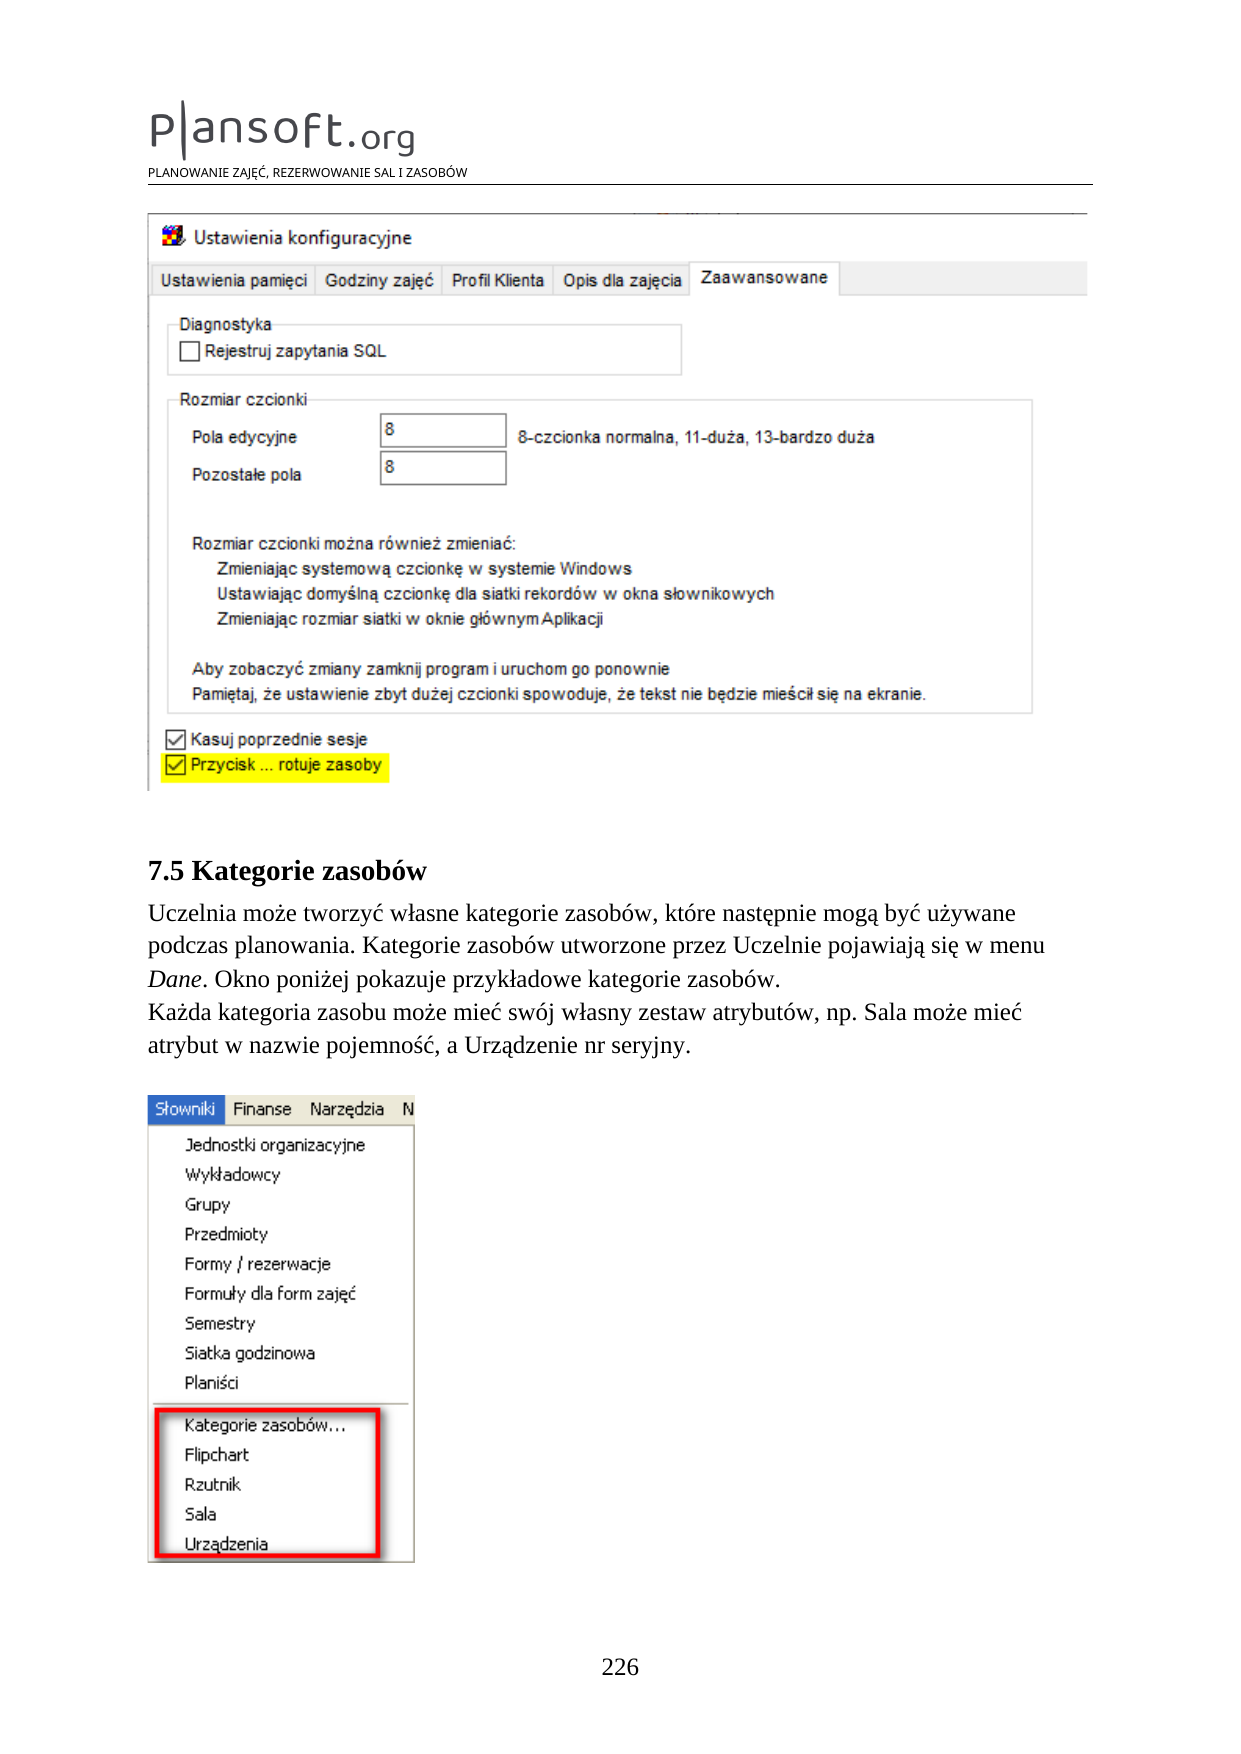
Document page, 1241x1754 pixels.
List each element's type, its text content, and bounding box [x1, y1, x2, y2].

picture [147, 73, 418, 165]
picture [147, 1095, 415, 1563]
text Każda kategoria zasobu może mieć swój własny zestaw atrybutów, np. Sala może mieć atrybut w nazwie pojemność, a Urządzenie nr seryjny. [148, 997, 1093, 1058]
text Uczelnia może tworzyć własne kategorie zasobów, które następnie mogą być używane podczas planowania. Kategorie zasobów utworzone przez Uczelnie pojawiają się w menu Dane. Okno poniżej pokazuje przykładowe kategorie zasobów. [148, 898, 1093, 992]
picture [147, 213, 1088, 791]
subtitle Kategorie zasobów [148, 853, 1093, 886]
